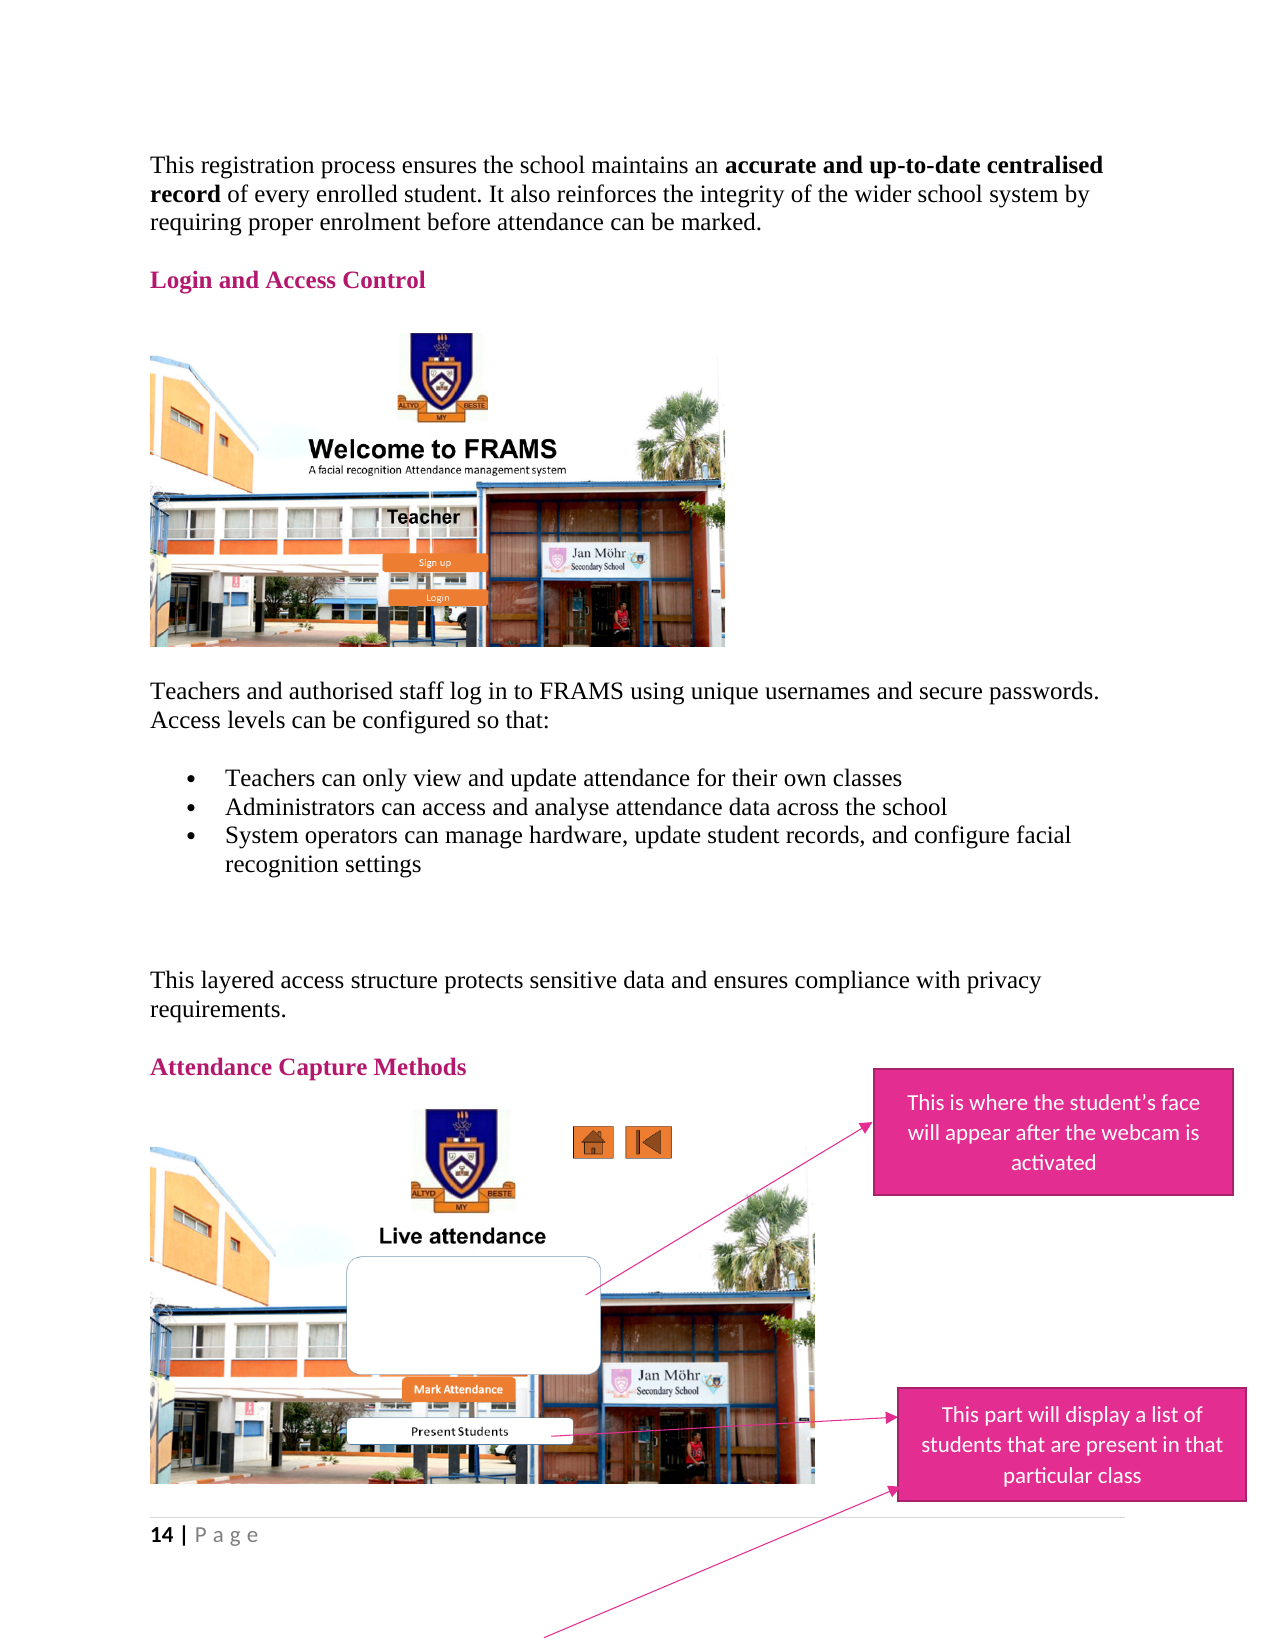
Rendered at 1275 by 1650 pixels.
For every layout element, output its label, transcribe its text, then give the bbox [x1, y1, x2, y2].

picture [150, 1109, 815, 1484]
list Teachers can only view and update attendance for their own classes [187, 763, 1125, 792]
text Attendance Capture Methods [150, 1052, 1125, 1080]
list Administrators can access and analyse attendance data across the school [187, 792, 1125, 820]
list System operators can manage hardware, update student records, and configure facial recognition settings [187, 820, 1125, 878]
text Teachers and authorised staff log in to FRAMS using unique usernames and secure passwords. Access levels can be configured so that: [150, 676, 1125, 734]
picture [150, 323, 726, 647]
text This registration process ensures the school maintains an accurate and up-to-date centralised record of every enrolled student. It also reinforces the integrity of the wider school system by requiring proper enrolment before attendance can be marked. [150, 150, 1125, 236]
text This layered access structure protects sensitive data and ensures compliance with privacy requirements. [150, 965, 1125, 1022]
text Login and Access Control [150, 265, 1125, 294]
